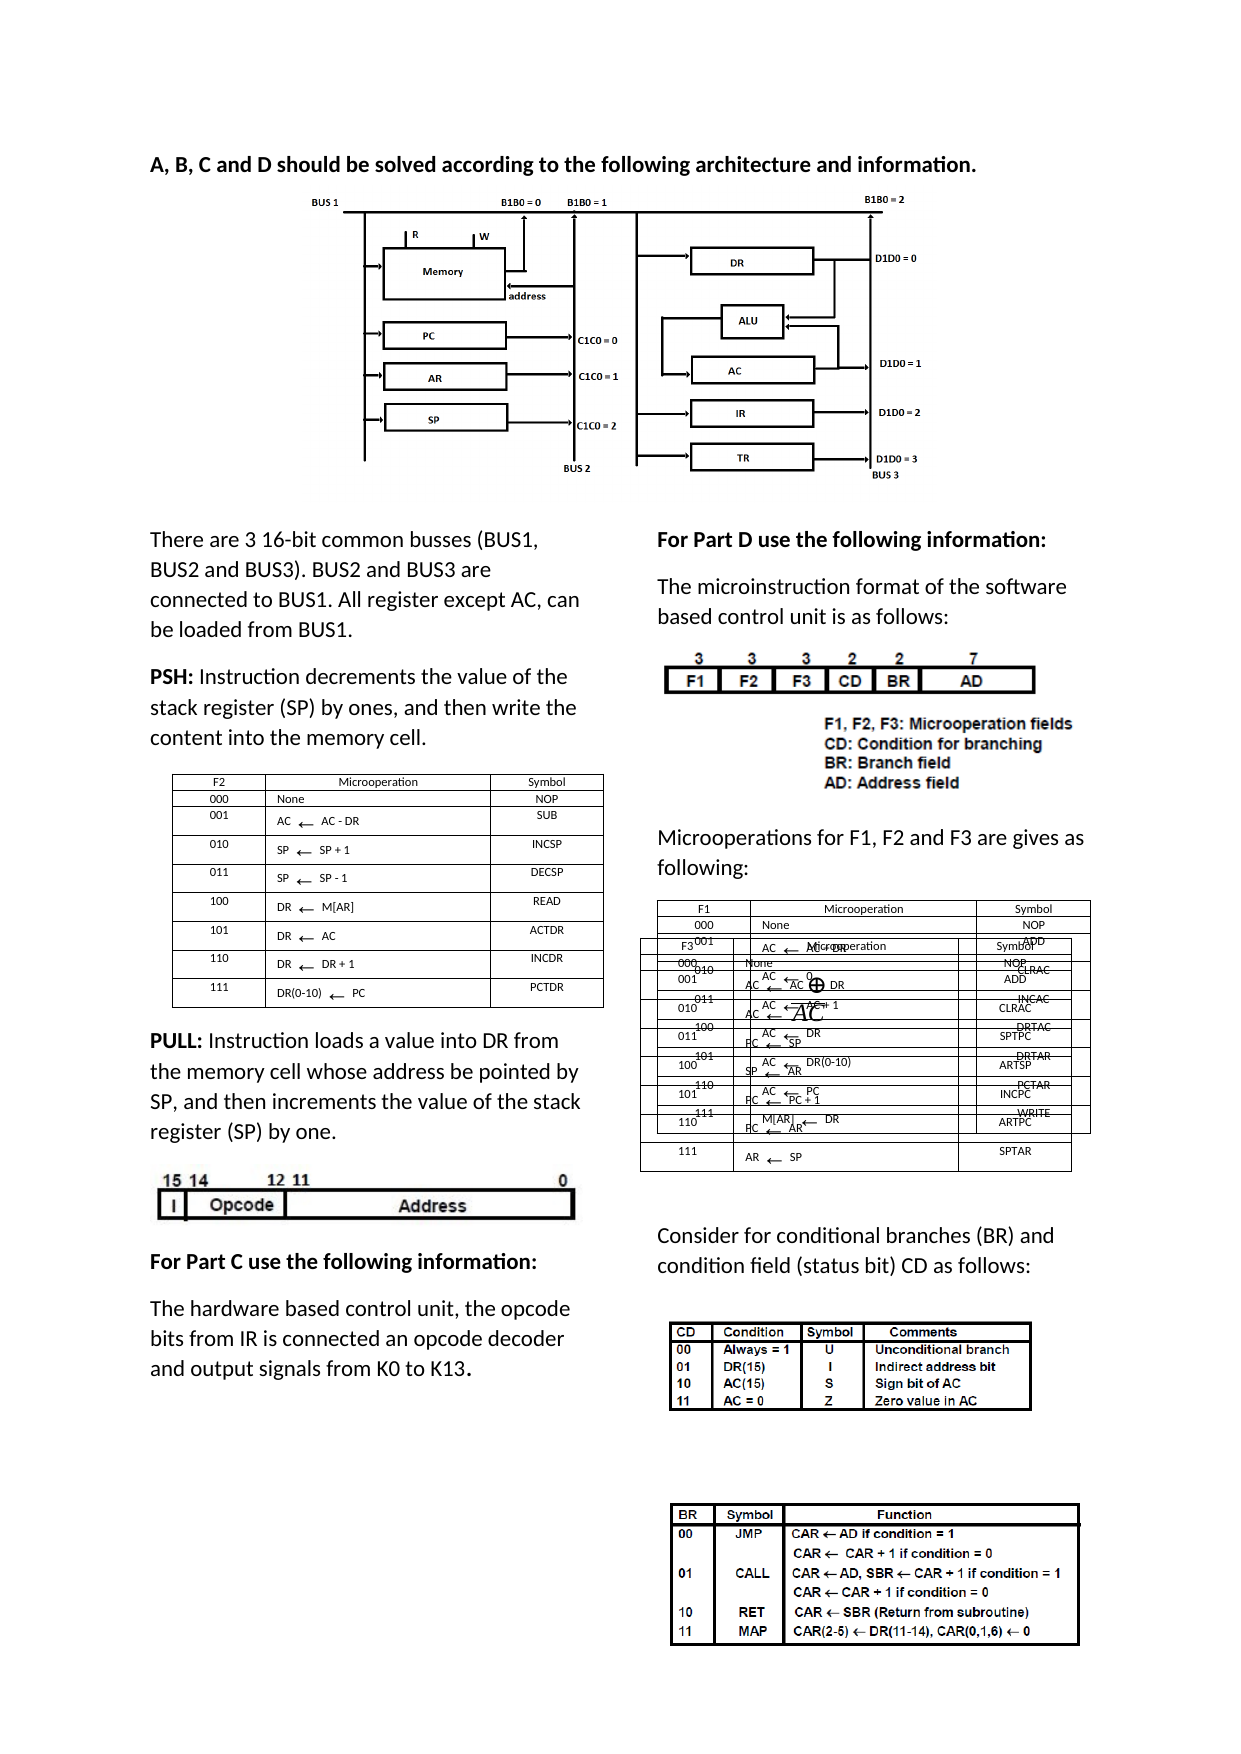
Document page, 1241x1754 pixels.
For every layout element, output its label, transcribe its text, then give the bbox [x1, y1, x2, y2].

table_cell WRITE [1072, 1106, 1090, 1133]
table_header Microoperation [751, 901, 976, 916]
table_cell 010 [641, 1000, 733, 1028]
text A, B, C and D should be solved according to the following architecture and information. [150, 150, 1090, 178]
table_cell 010 [173, 836, 265, 863]
table_cell ADD [959, 971, 1071, 999]
table_cell DR M[AR] [266, 893, 490, 921]
picture [150, 1164, 583, 1229]
table_cell 111 [641, 1143, 733, 1171]
table_cell SP SP + 1 [266, 836, 490, 863]
table_cell ARTSP [959, 1057, 1071, 1085]
table_cell 000 [641, 955, 733, 970]
table_cell NOP [977, 917, 1090, 933]
table_cell PCTAR [1072, 1077, 1090, 1104]
text PULL: Instruction loads a value into DR from the memory cell whose address be pointed by SP, and then increments the value of the stack register (SP) by one. [150, 770, 583, 1145]
text The hardware based control unit, the opcode bits from IR is connected an opcode decoder and output signals from K0 to K13. [150, 1294, 583, 1382]
table_cell 000 [173, 791, 265, 806]
table_cell SUB [491, 807, 603, 835]
table_cell 100 [641, 1057, 733, 1085]
table_cell 000 [658, 917, 750, 933]
table_header Microoperation [734, 939, 958, 954]
table_cell 100 [173, 893, 265, 921]
table_cell None [751, 917, 976, 933]
table_cell 001 [641, 971, 733, 999]
table_cell ARTPC [959, 1115, 1071, 1142]
table_cell 110 [173, 951, 265, 978]
picture [657, 1299, 1091, 1674]
table_cell AC [734, 1000, 958, 1028]
table_cell PCTDR [491, 979, 603, 1007]
table_cell ADD [977, 934, 1090, 961]
table_cell None [266, 791, 490, 806]
table_cell INCAC [1072, 991, 1090, 1018]
table_cell None [734, 955, 958, 970]
table_cell DRTAC [1072, 1020, 1090, 1047]
table_cell SP AR [734, 1057, 958, 1085]
text For Part C use the following information: [150, 1247, 583, 1275]
table_cell AC AC - DR [266, 807, 490, 835]
table_cell 001 [173, 807, 265, 835]
table_cell ACTDR [491, 922, 603, 949]
text The microinstruction format of the software based control unit is as follows: [657, 572, 1090, 630]
table_cell SP SP - 1 [266, 865, 490, 892]
table_cell INCPC [959, 1086, 1071, 1113]
table_cell INCSP [491, 836, 603, 863]
table_cell AC AC DR [734, 971, 958, 999]
table_cell DR AC [266, 922, 490, 949]
table_cell DRTAR [1072, 1048, 1090, 1076]
table_header F1 [658, 901, 750, 916]
text PSH: Instruction decrements the value of the stack register (SP) by ones, and then write the content into the memory cell. [150, 662, 583, 751]
table_cell DR(0-10) PC [266, 979, 490, 1007]
table_header Symbol [977, 901, 1090, 916]
table_cell 111 [173, 979, 265, 1007]
table_header Microoperation [266, 775, 490, 790]
table_cell CLRAC [1072, 962, 1090, 990]
table_cell DECSP [491, 865, 603, 892]
table_cell 011 [173, 865, 265, 892]
table_cell INCDR [491, 951, 603, 978]
text For Part D use the following information: [657, 525, 1090, 553]
table_cell PC SP [734, 1029, 958, 1056]
table_header Symbol [491, 775, 603, 790]
table_cell DR DR + 1 [266, 951, 490, 978]
table_cell 101 [641, 1086, 733, 1113]
table_cell SPTPC [959, 1029, 1071, 1056]
table_header F3 [641, 939, 733, 954]
text Consider for conditional branches (BR) and condition field (status bit) CD as follows: [657, 1221, 1090, 1279]
table_cell 110 [641, 1115, 733, 1142]
table_cell CLRAC [959, 1000, 1071, 1028]
table_header F2 [173, 775, 265, 790]
table_cell NOP [491, 791, 603, 806]
picture [302, 185, 938, 503]
table_cell 101 [173, 922, 265, 949]
text There are 3 16-bit common busses (BUS1, BUS2 and BUS3). BUS2 and BUS3 are connected to BUS1. All register except AC, can be loaded from BUS1. [150, 525, 583, 644]
table_header Symbol [959, 939, 1071, 954]
table_cell READ [491, 893, 603, 921]
table_cell NOP [959, 955, 1071, 970]
table_cell 011 [641, 1029, 733, 1056]
table_cell PC AR [734, 1115, 958, 1142]
picture [657, 648, 1091, 804]
text Microoperations for F1, F2 and F3 are gives as following: [657, 823, 1090, 881]
table_cell PC PC + 1 [734, 1086, 958, 1113]
table_cell AR SP [734, 1143, 958, 1171]
table_cell SPTAR [959, 1143, 1071, 1171]
